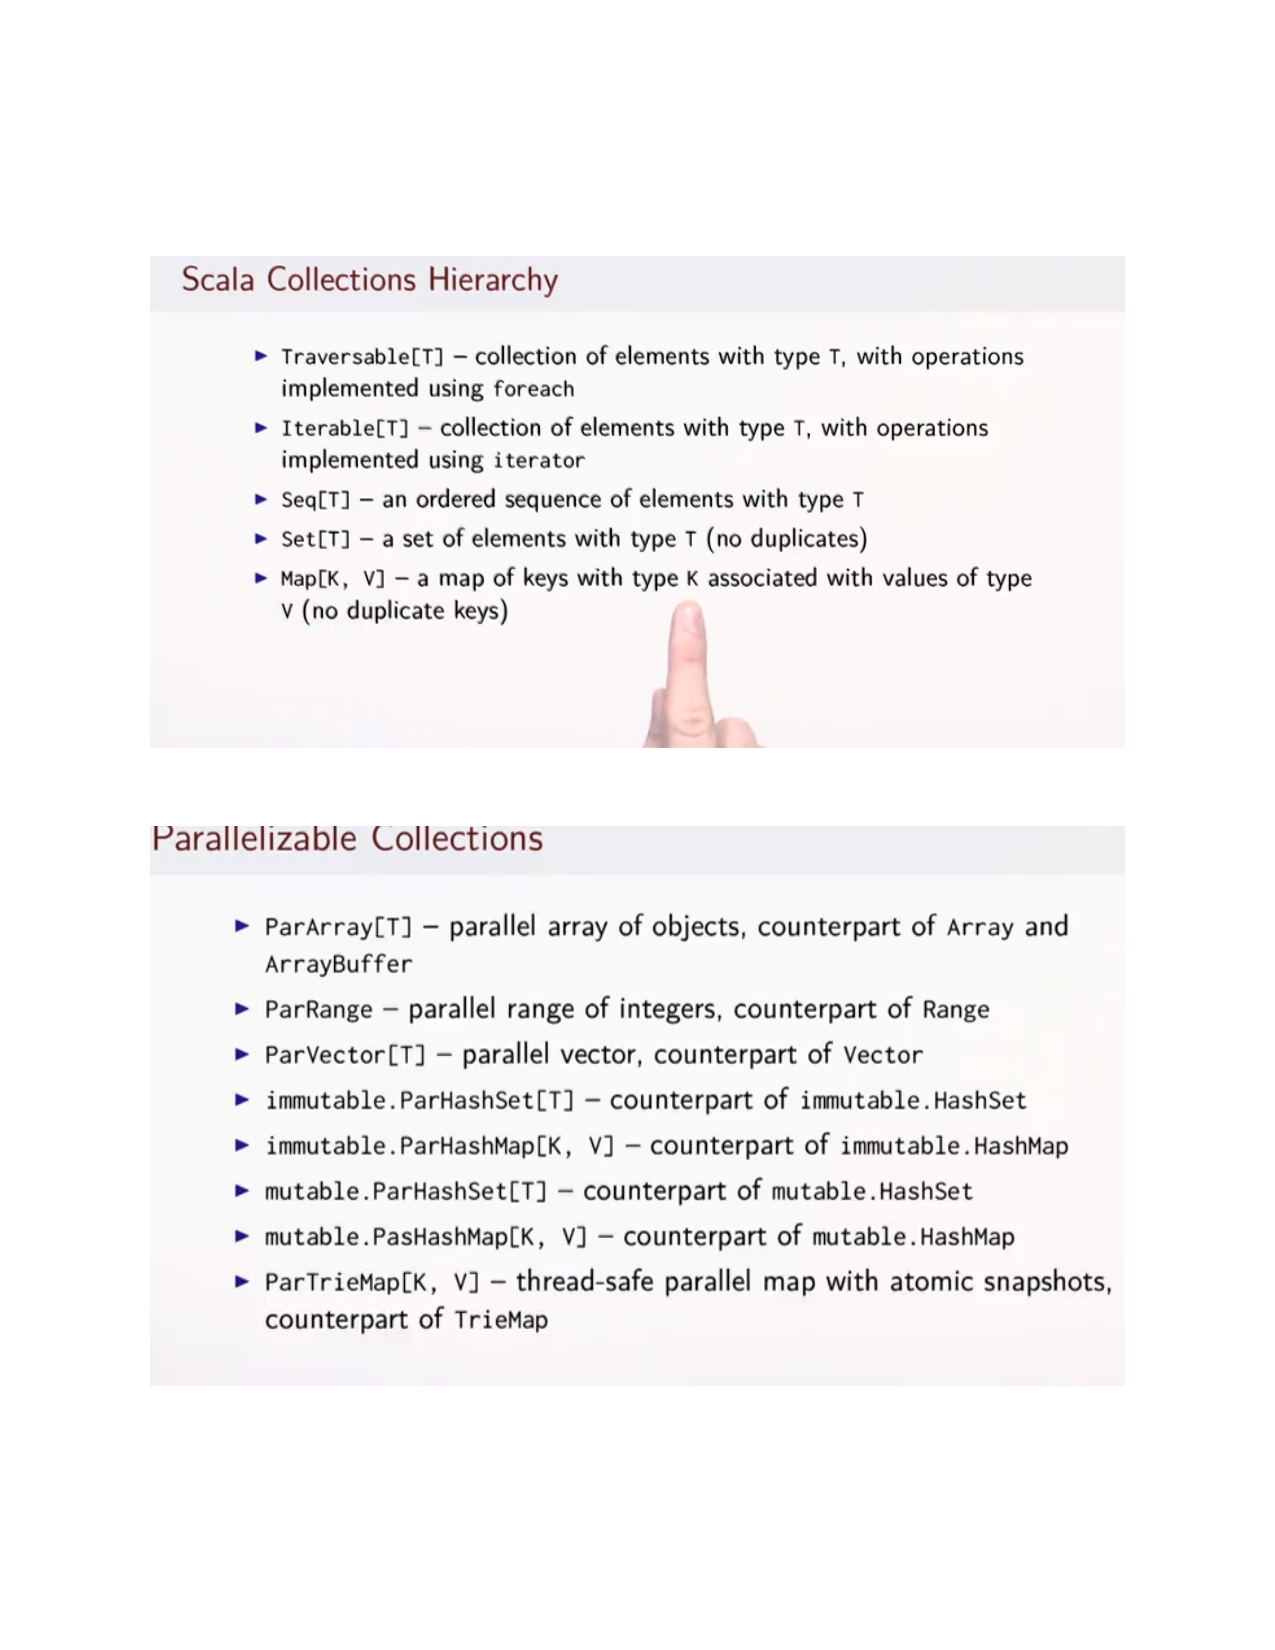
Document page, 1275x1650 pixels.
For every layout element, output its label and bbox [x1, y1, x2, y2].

picture [150, 256, 1125, 748]
picture [150, 826, 1125, 1386]
